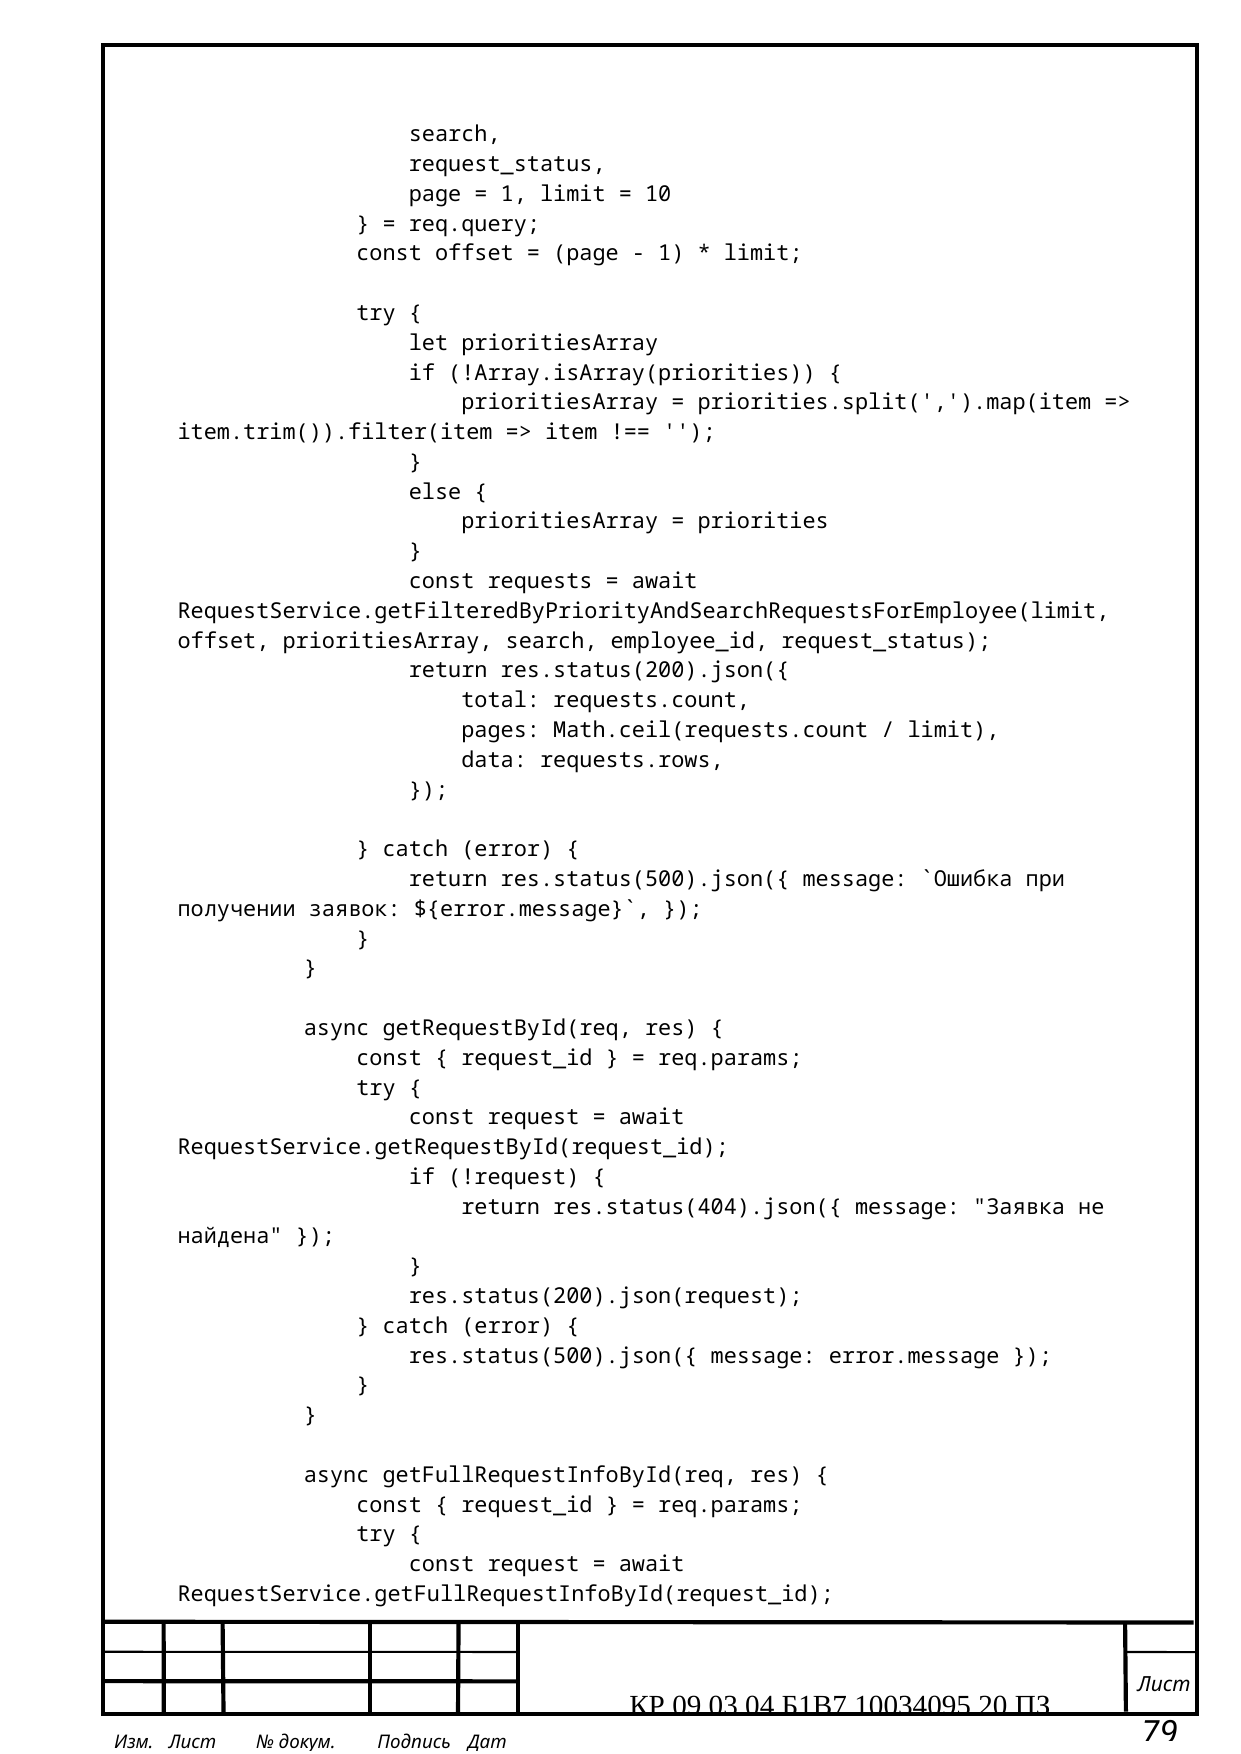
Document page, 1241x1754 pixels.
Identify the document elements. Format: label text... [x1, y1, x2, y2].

text } catch (error) { [177, 833, 1152, 863]
text res.status(200).json(request); [177, 1280, 1152, 1310]
text } [177, 446, 1152, 476]
text prioritiesArray = priorities [177, 505, 1152, 535]
text const { request_id } = req.params; [177, 1042, 1152, 1071]
text return res.status(200).json({ [177, 654, 1152, 684]
text const { request_id } = req.params; [177, 1488, 1152, 1518]
text const request = await RequestService.getFullRequestInfoById(request_id); [177, 1548, 1152, 1608]
text } = req.query; [177, 207, 1152, 237]
text res.status(500).json({ message: error.message }); [177, 1339, 1152, 1369]
text if (!Array.isArray(priorities)) { [177, 356, 1152, 386]
text } catch (error) { [177, 1310, 1152, 1339]
text } [177, 1399, 1152, 1429]
text } [177, 1369, 1152, 1399]
text try { [177, 1071, 1152, 1101]
text const request = await RequestService.getRequestById(request_id); [177, 1101, 1152, 1161]
text try { [177, 1518, 1152, 1548]
text try { [177, 297, 1152, 327]
text const offset = (page - 1) * limit; [177, 237, 1152, 267]
text return res.status(500).json({ message: `Ошибка при получении заявок: ${error.message}`, }); [177, 863, 1152, 922]
text } [177, 952, 1152, 982]
text async getFullRequestInfoById(req, res) { [177, 1459, 1152, 1488]
text return res.status(404).json({ message: "Заявка не найдена" }); [177, 1191, 1152, 1250]
text search, [177, 118, 1152, 148]
text prioritiesArray = priorities.split(',').map(item => item.trim()).filter(item => item !== ''); [177, 386, 1152, 446]
text async getRequestById(req, res) { [177, 1012, 1152, 1042]
text } [177, 922, 1152, 952]
text } [177, 1250, 1152, 1280]
text request_status, [177, 148, 1152, 178]
text data: requests.rows, [177, 744, 1152, 773]
text let prioritiesArray [177, 327, 1152, 356]
text } [177, 535, 1152, 565]
text else { [177, 476, 1152, 505]
text const requests = await RequestService.getFilteredByPriorityAndSearchRequestsForEmployee(limit, offset, prioritiesArray, search, employee_id, request_status); [177, 565, 1152, 654]
text page = 1, limit = 10 [177, 178, 1152, 207]
text total: requests.count, [177, 684, 1152, 714]
text pages: Math.ceil(requests.count / limit), [177, 714, 1152, 744]
text }); [177, 773, 1152, 803]
text if (!request) { [177, 1161, 1152, 1191]
